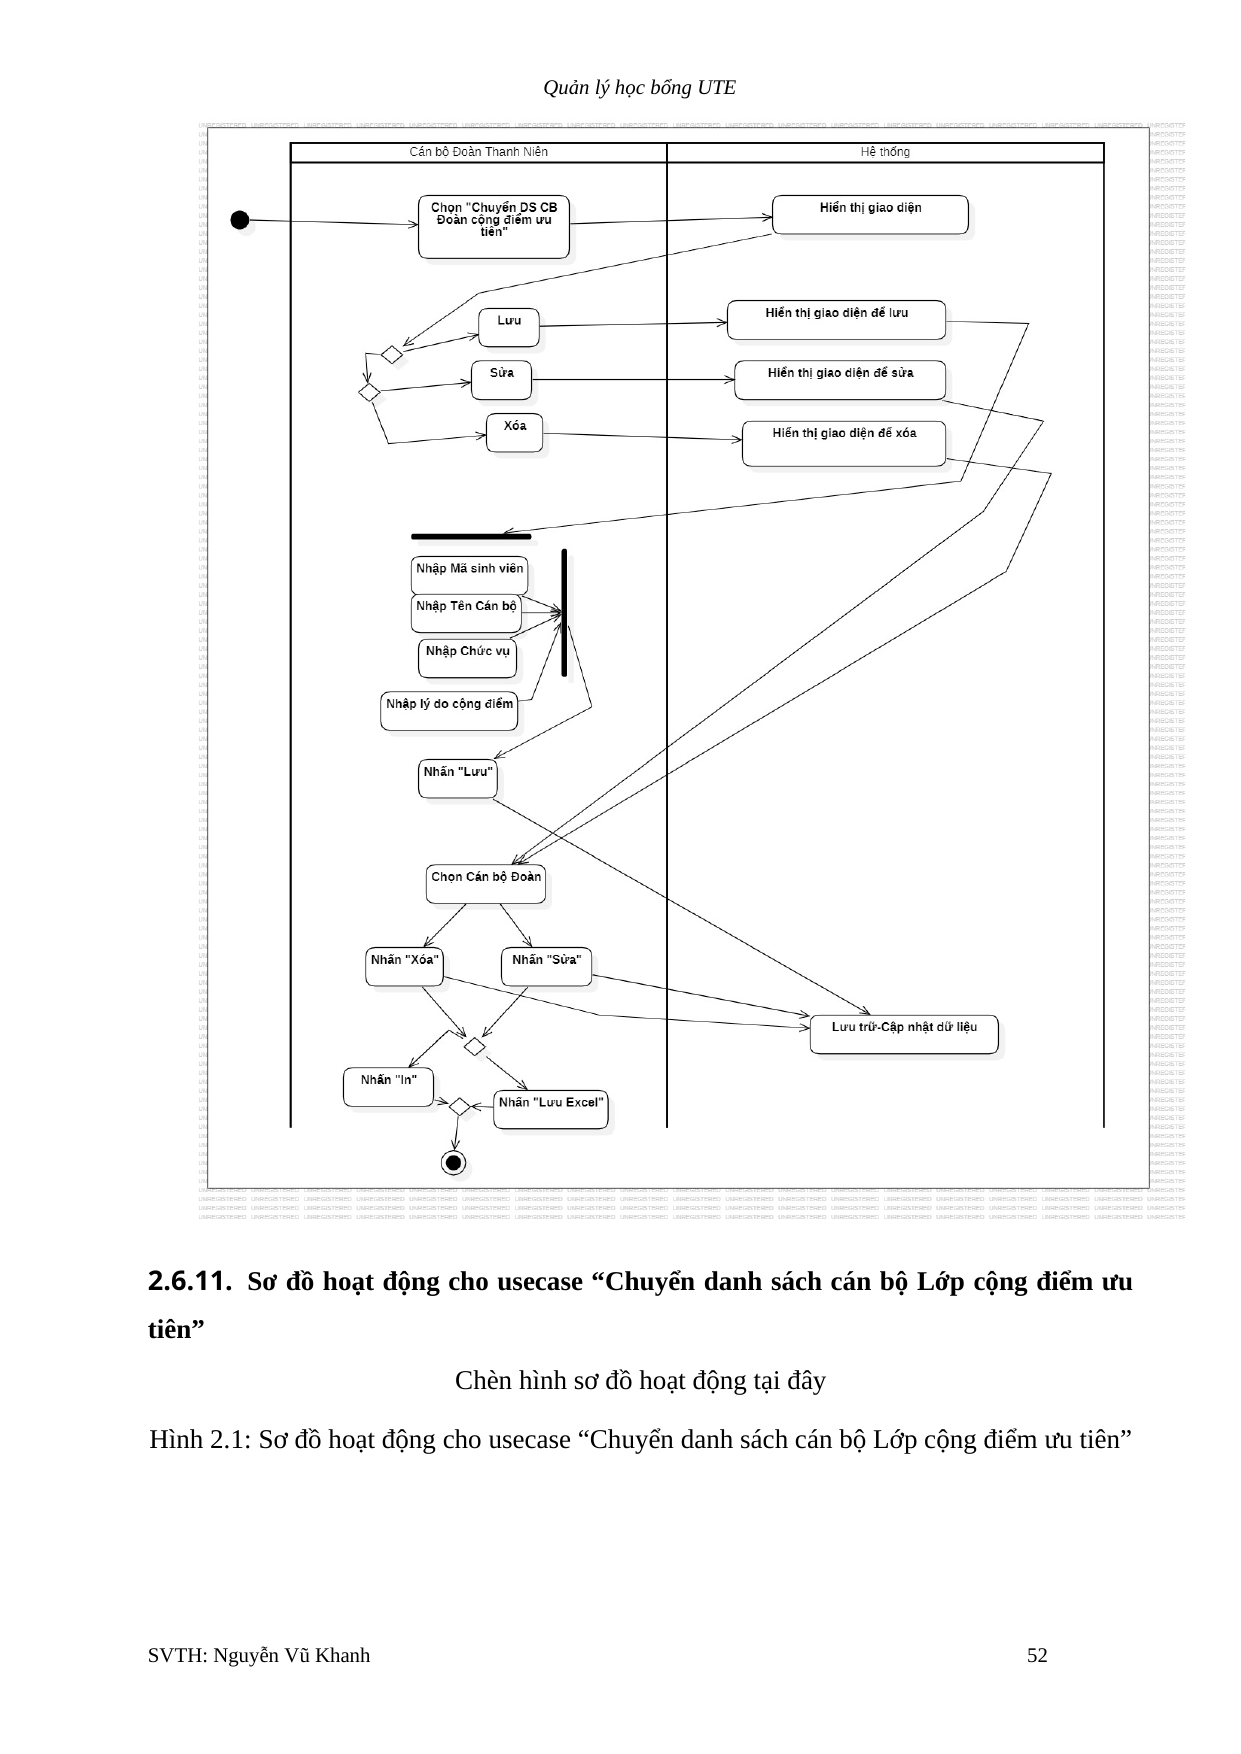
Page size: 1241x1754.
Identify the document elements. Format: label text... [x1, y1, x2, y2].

subtitle Sơ đồ hoạt động cho usecase “Chuyển danh sách cán bộ Lớp cộng điểm ưu tiên” [148, 1424, 1134, 1455]
subtitle Sơ đồ hoạt động cho usecase “Chuyển danh sách cán bộ Lớp cộng điểm ưu tiên” [148, 1261, 1134, 1345]
text Chèn hình sơ đồ hoạt động tại đây [148, 1364, 1134, 1396]
picture [198, 118, 1186, 1225]
